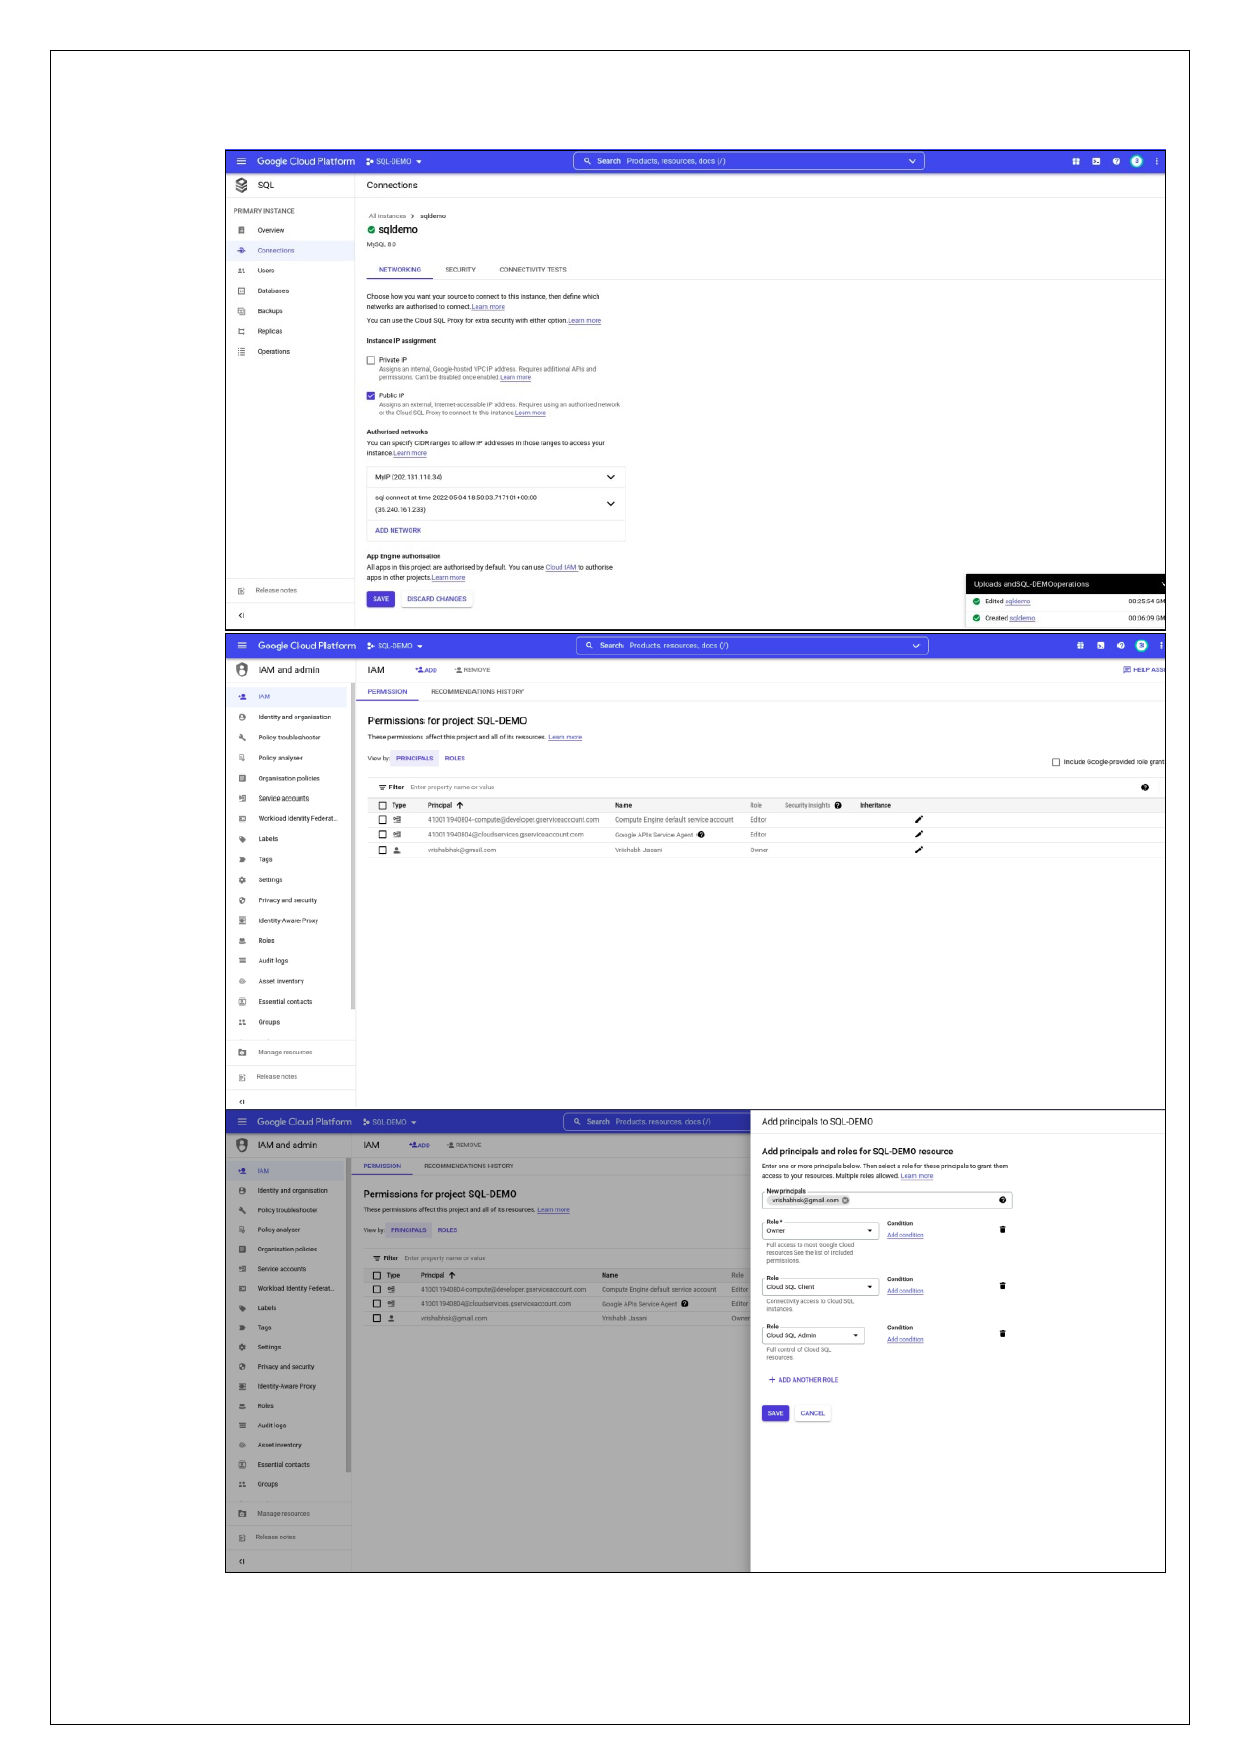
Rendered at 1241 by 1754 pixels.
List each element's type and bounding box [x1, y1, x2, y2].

picture [226, 151, 1165, 630]
picture [226, 634, 1165, 1572]
